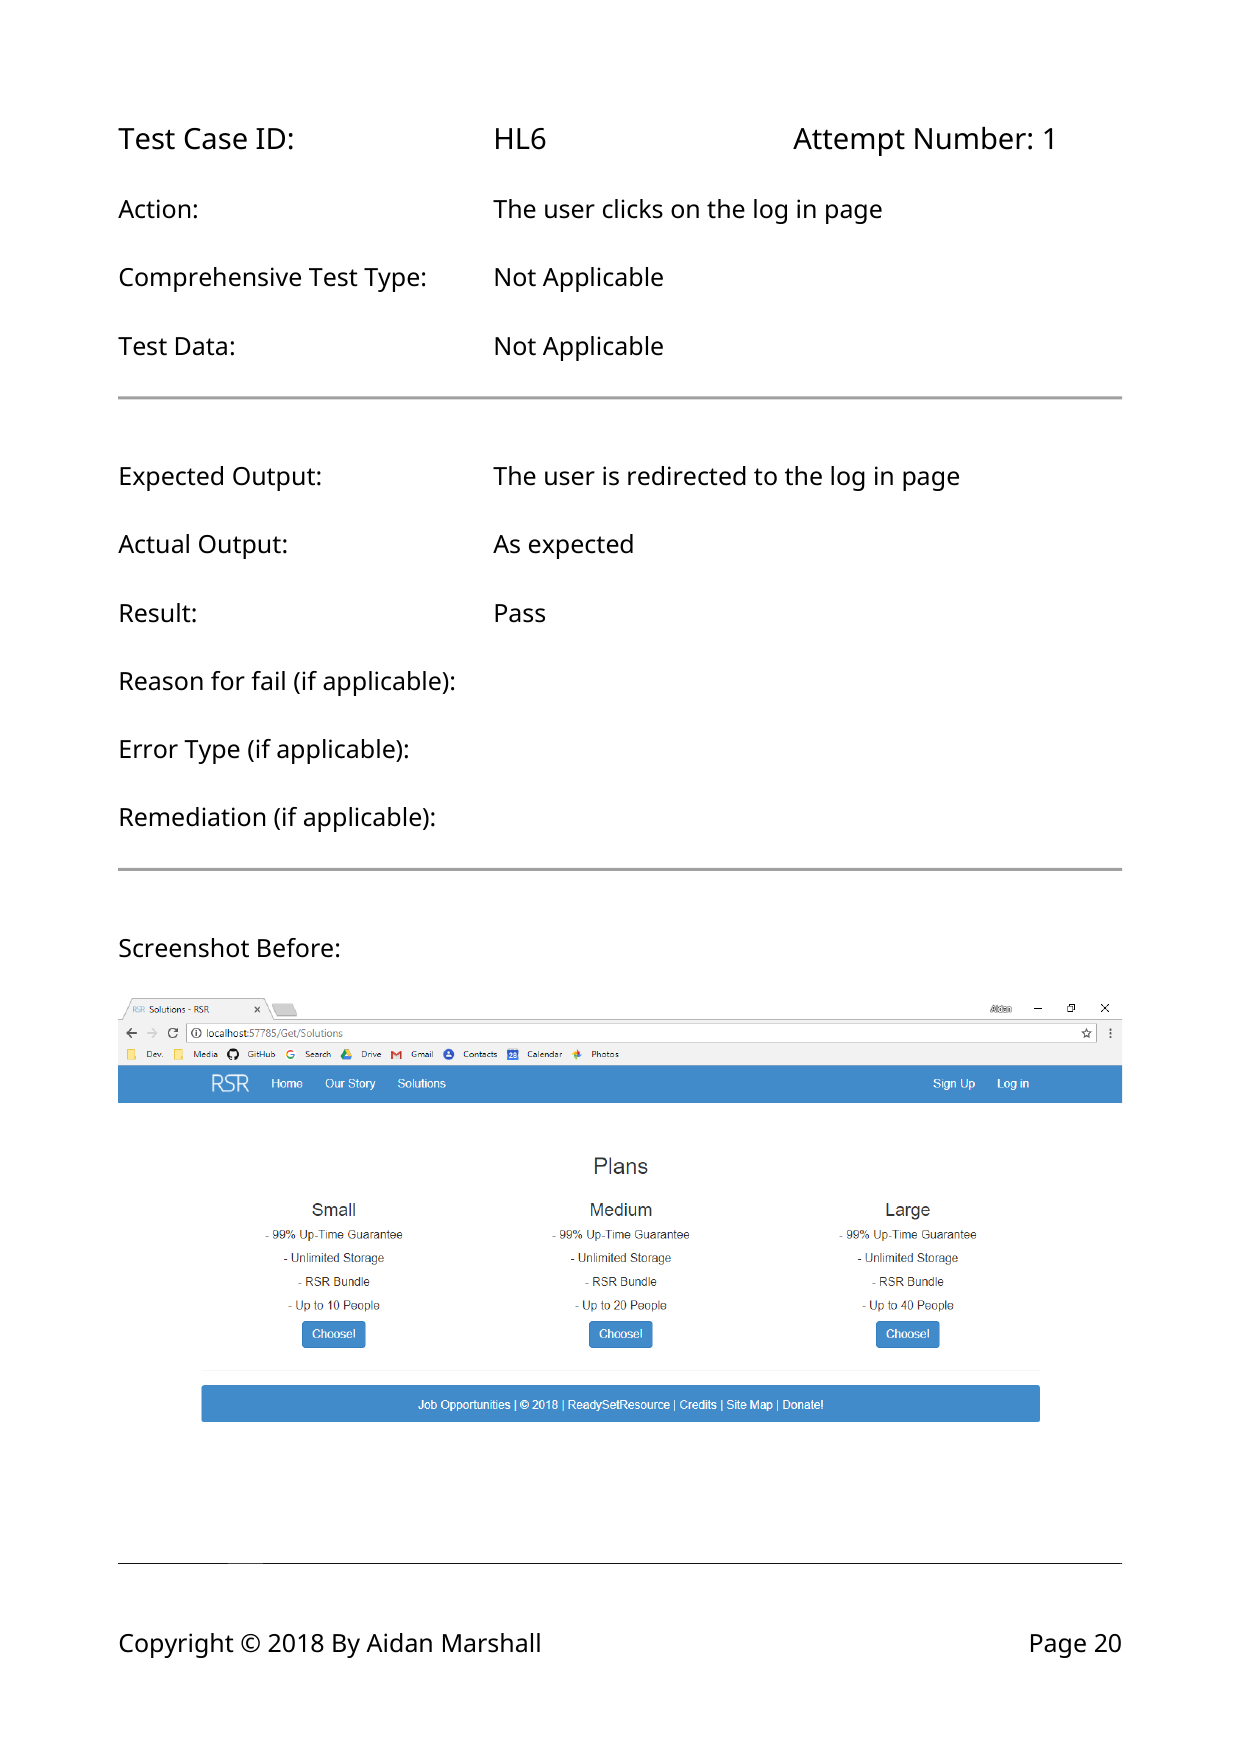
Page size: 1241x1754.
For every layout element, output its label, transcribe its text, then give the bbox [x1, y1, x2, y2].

text Reason for fail (if applicable): [118, 663, 1122, 697]
text Test Case ID: HL6 Attempt Number: 1 [118, 118, 1122, 158]
text Error Type (if applicable): [118, 732, 1122, 766]
text Comprehensive Test Type: Not Applicable [118, 260, 1122, 294]
text Expected Output: The user is redirected to the log in page [118, 459, 1122, 493]
text Remediation (if applicable): [118, 800, 1122, 834]
picture [118, 998, 1123, 1564]
text Test Data: Not Applicable [118, 328, 1122, 362]
text Screenshot Before: [118, 931, 1122, 965]
text Actual Output: As expected [118, 527, 1122, 561]
text Result: Pass [118, 595, 1122, 629]
text Action: The user clicks on the log in page [118, 192, 1122, 226]
